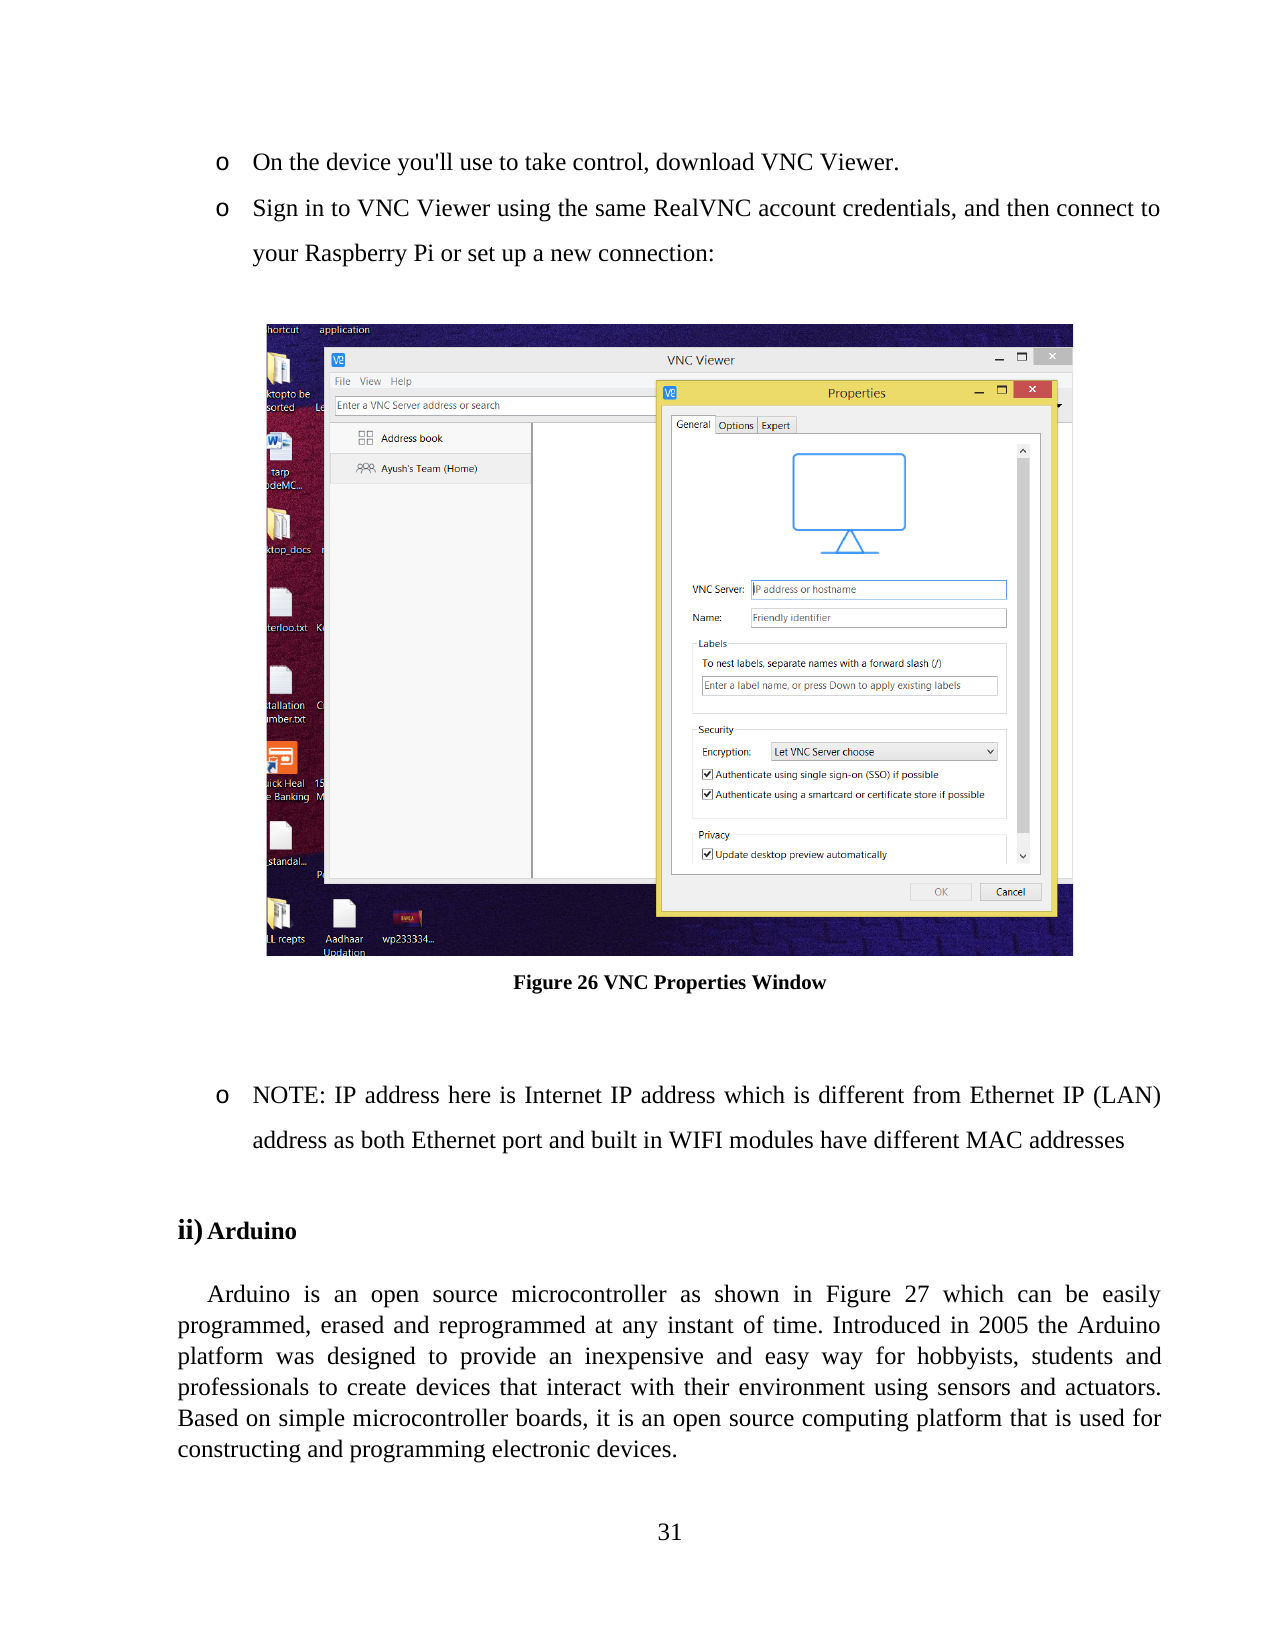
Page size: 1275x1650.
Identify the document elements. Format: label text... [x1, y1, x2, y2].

picture [266, 324, 1074, 956]
list On the device you'll use to take control, download VNC Viewer. [215, 147, 1162, 178]
text Arduino is an open source microcontroller as shown in Figure 27 which can be easily programmed, erased and reprogrammed at any instant of time. Introduced in 2005 the Arduino platform was designed to provide an inexpensive and easy way for hobbyists, students and professionals to create devices that interact with their environment using sensors and actuators. Based on simple microcontroller boards, it is an open source computing platform that is used for constructing and programming electronic devices. [177, 1279, 1162, 1463]
list Sign in to VNC Viewer using the same RealVNC account credentials, and then connect to your Raspberry Pi or set up a new connection: [215, 193, 1162, 267]
text Figure 26 VNC Properties Window [177, 970, 1162, 994]
list Arduino [177, 1212, 1162, 1245]
list NOTE: IP address here is Internet IP address which is different from Ethernet IP (LAN) address as both Ethernet port and built in WIFI modules have different MAC addresses [215, 1080, 1162, 1154]
